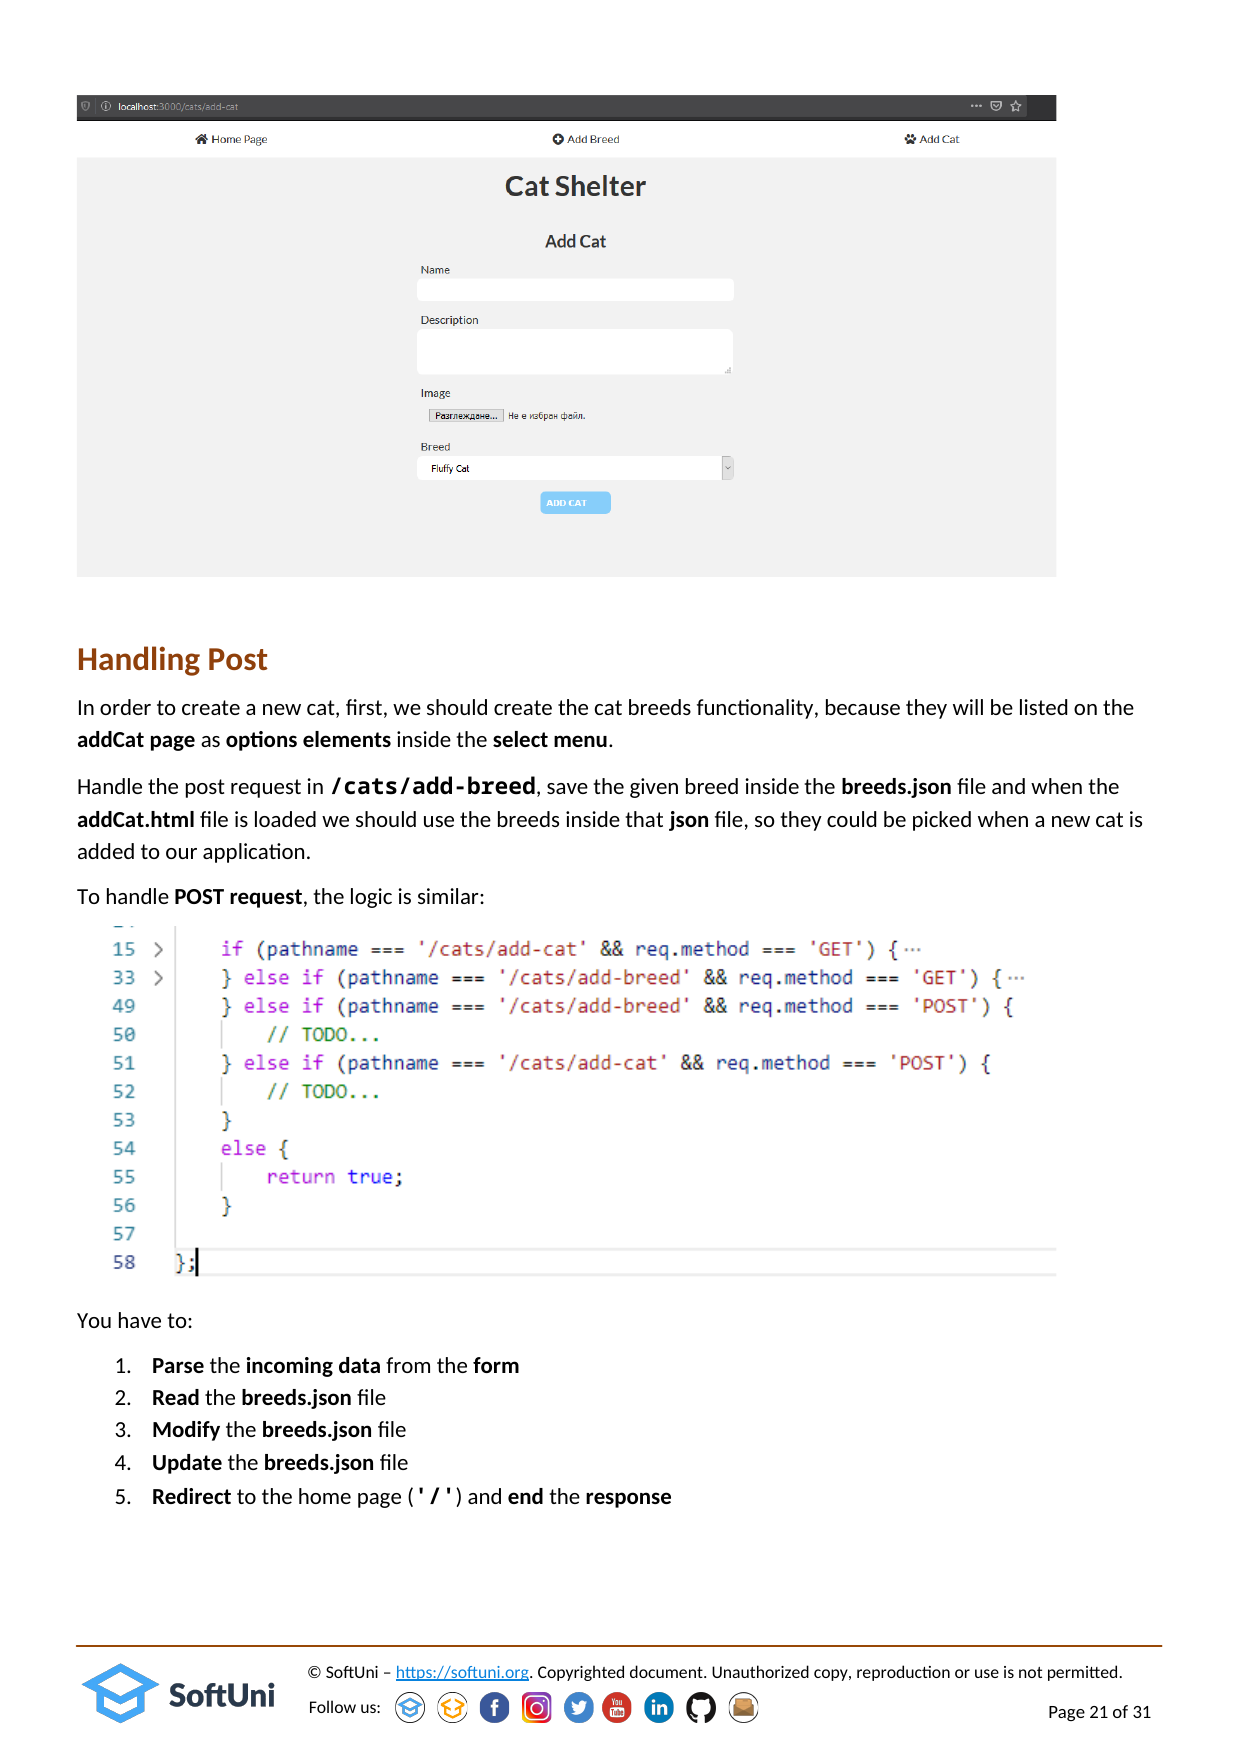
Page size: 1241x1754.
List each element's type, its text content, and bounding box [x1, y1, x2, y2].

picture [665, 1692, 674, 1701]
text Handle the post request in /cats/add-breed, save the given breed inside the breeds.json file and when the addCat.html file is loaded we should use the breeds inside that json file, so they could be picked when a new cat is added to our application. [77, 770, 1163, 866]
text To handle POST request, the logic is similar: [77, 882, 1163, 910]
picture [564, 1692, 594, 1723]
picture [76, 95, 1057, 577]
picture [76, 926, 1057, 1290]
picture [602, 1692, 632, 1723]
picture [658, 1705, 667, 1714]
picture [395, 1692, 425, 1723]
list Parse the incoming data from the form [114, 1351, 1163, 1379]
picture [479, 1692, 510, 1723]
text You have to: [77, 1306, 1163, 1334]
subtitle Handling Post [77, 638, 1163, 679]
picture [437, 1692, 468, 1723]
picture [522, 1692, 552, 1723]
picture [686, 1692, 716, 1723]
picture [75, 1658, 281, 1729]
picture [728, 1692, 759, 1723]
picture [665, 1714, 674, 1723]
text In order to create a new cat, first, we should create the cat breeds functionality, because they will be listed on the addCat page as options elements inside the select menu. [77, 693, 1163, 753]
list Update the breeds.json file [114, 1448, 1163, 1476]
list Redirect to the home page ('/') and end the response [114, 1480, 1163, 1511]
picture [644, 1692, 653, 1701]
list Read the breeds.json file [114, 1383, 1163, 1411]
list Modify the breeds.json file [114, 1416, 1163, 1443]
picture [644, 1714, 653, 1723]
